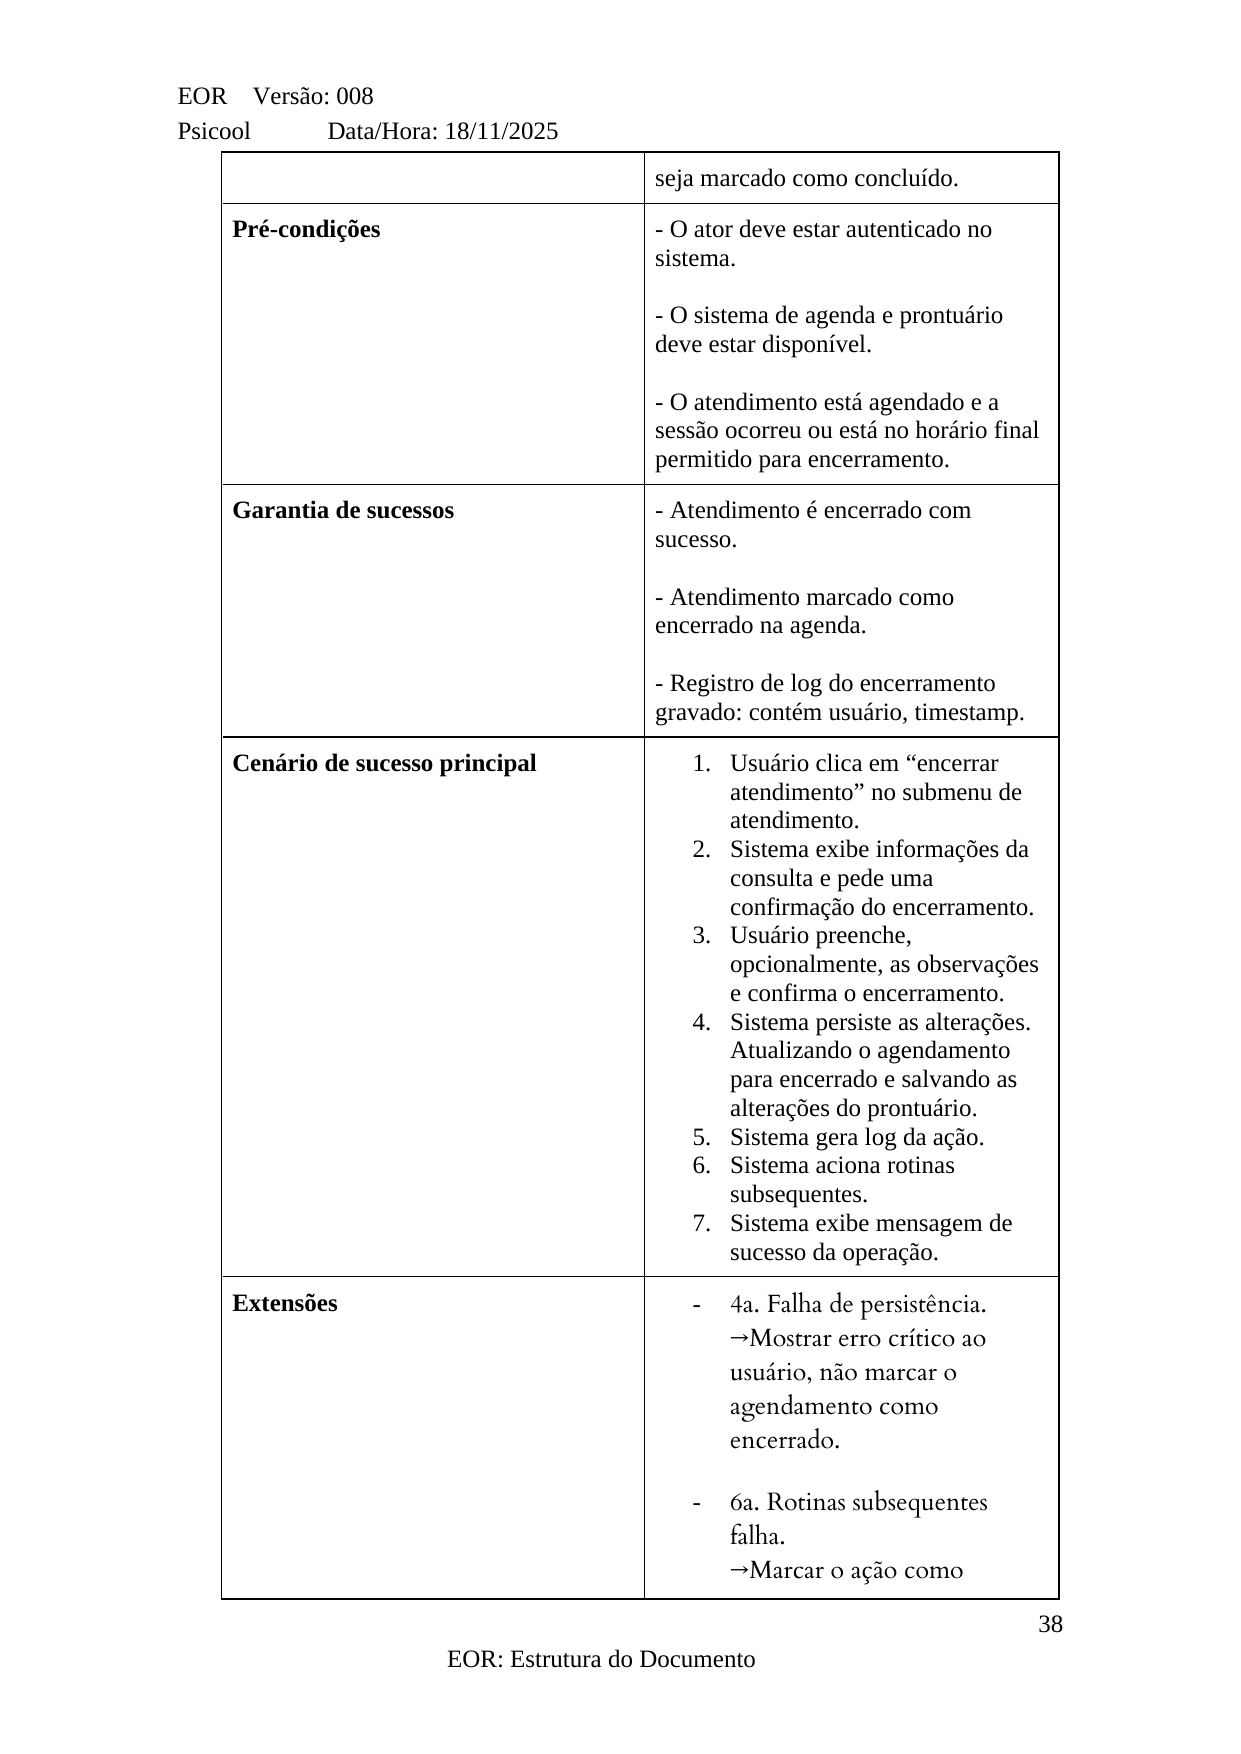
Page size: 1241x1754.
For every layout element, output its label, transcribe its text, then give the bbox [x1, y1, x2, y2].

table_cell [645, 153, 1058, 202]
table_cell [645, 1277, 1058, 1598]
table_cell Pré-condições [222, 204, 644, 483]
table_cell - O ator deve estar autenticado no sistema. - O sistema de agenda e prontuário deve estar disponível. - O atendimento está agendado e a sessão ocorreu ou está no horário final permitido para encerramento. [645, 204, 1058, 483]
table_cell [222, 153, 644, 202]
table_cell Cenário de sucesso principal [222, 737, 644, 1276]
table_cell Garantia de sucessos [222, 485, 644, 736]
table_cell - Atendimento é encerrado com sucesso. - Atendimento marcado como encerrado na agenda. - Registro de log do encerramento gravado: contém usuário, timestamp. [645, 485, 1058, 736]
table_cell Usuário clica em “encerrar atendimento” no submenu de atendimento. Sistema exibe informações da consulta e pede uma confirmação do encerramento. Usuário preenche, opcionalmente, as observações e confirma o encerramento. Sistema persiste as alterações. Atualizando o agendamento para encerrado e salvando as alterações do prontuário. Sistema gera log da ação. Sistema aciona rotinas subsequentes. Sistema exibe mensagem de sucesso da operação. [645, 738, 1058, 1276]
table_cell Extensões [222, 1277, 644, 1598]
